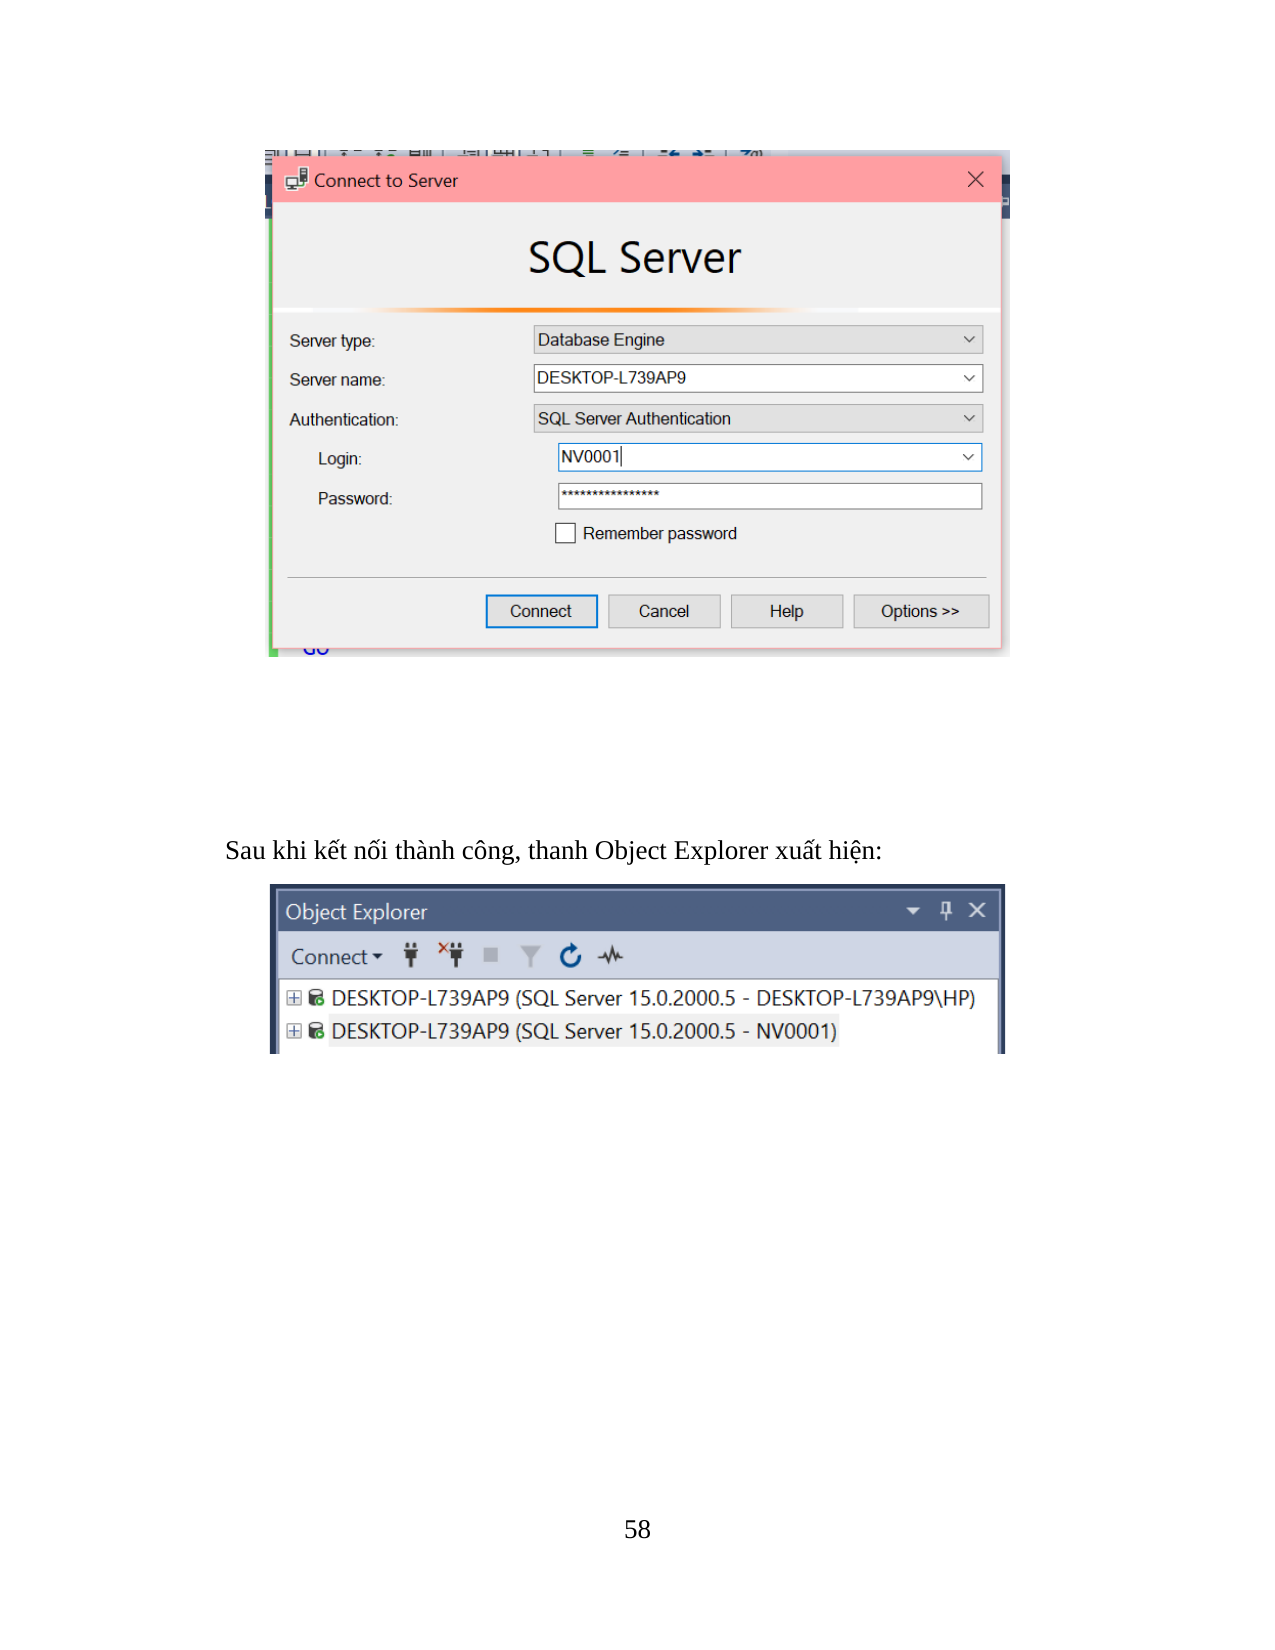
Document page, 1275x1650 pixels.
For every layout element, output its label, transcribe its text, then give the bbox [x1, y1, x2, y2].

picture [269, 884, 1006, 1054]
text Sau khi kết nối thành công, thanh Object Explorer xuất hiện: [150, 834, 1125, 865]
picture [265, 150, 1010, 657]
